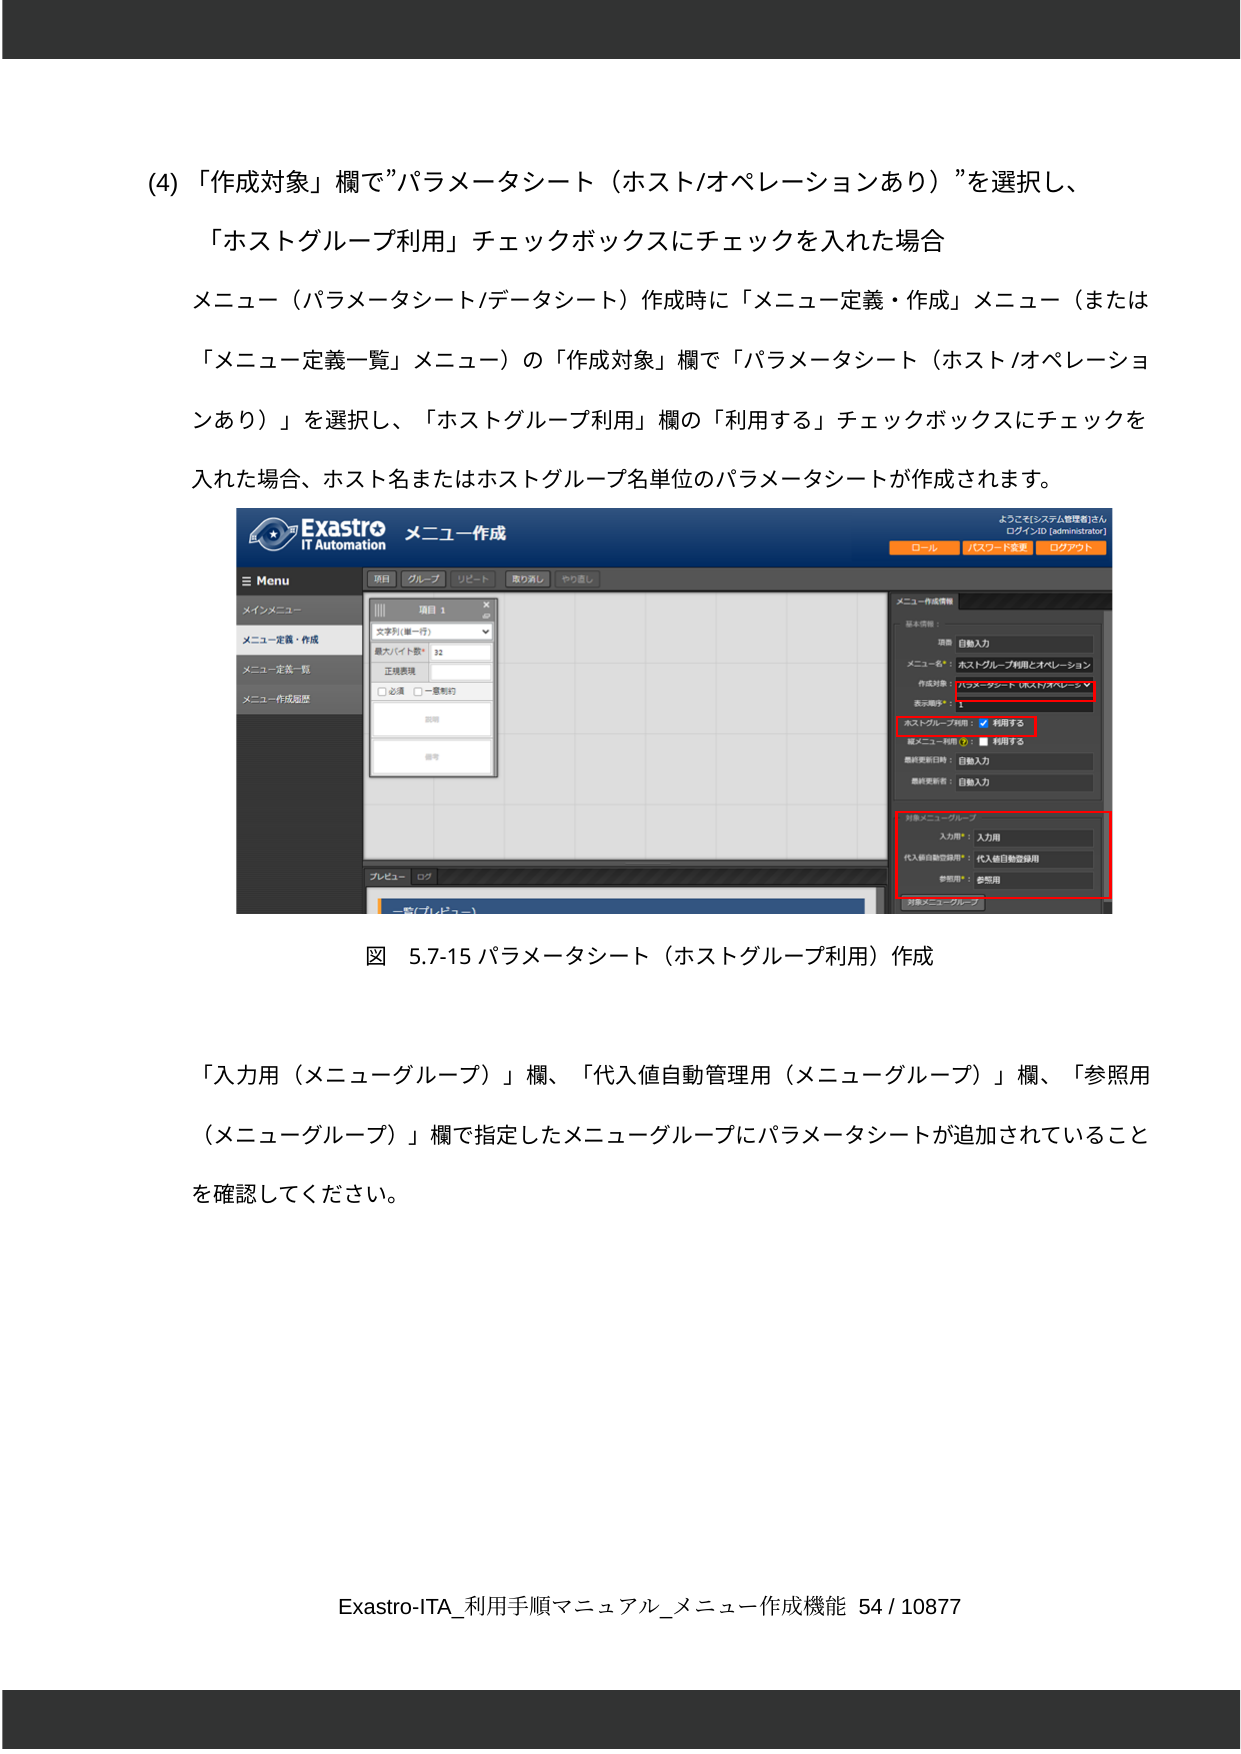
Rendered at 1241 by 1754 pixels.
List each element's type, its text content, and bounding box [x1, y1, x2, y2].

picture [2, 0, 1241, 59]
text (4) 「作成対象」欄で”パラメータシート（ホスト/オペレーションあり）”を選択し、 「ホストグループ利用」チェックボックスにチェックを入れた場合 [148, 151, 1152, 270]
picture [2, 1690, 1241, 1749]
picture [236, 508, 1113, 914]
text 図 5.7-15 パラメータシート（ホストグループ利用）作成 [148, 925, 1152, 985]
list メニュー（パラメータシート/データシート）作成時に「メニュー定義・作成」メニュー（または「メニュー定義一覧」メニュー）の「作成対象」欄で「パラメータシート（ホスト/オペレーションあり）」を選択し、「ホストグループ利用」欄の「利用する」チェックボックスにチェックを入れた場合、ホスト名またはホストグループ名単位のパラメータシートが作成されます。 [191, 270, 1152, 508]
list 「入力用（メニューグループ）」欄、「代入値自動管理用（メニューグループ）」欄、「参照用（メニューグループ）」欄で指定したメニューグループにパラメータシートが追加されていることを確認してください。 [191, 1044, 1152, 1223]
